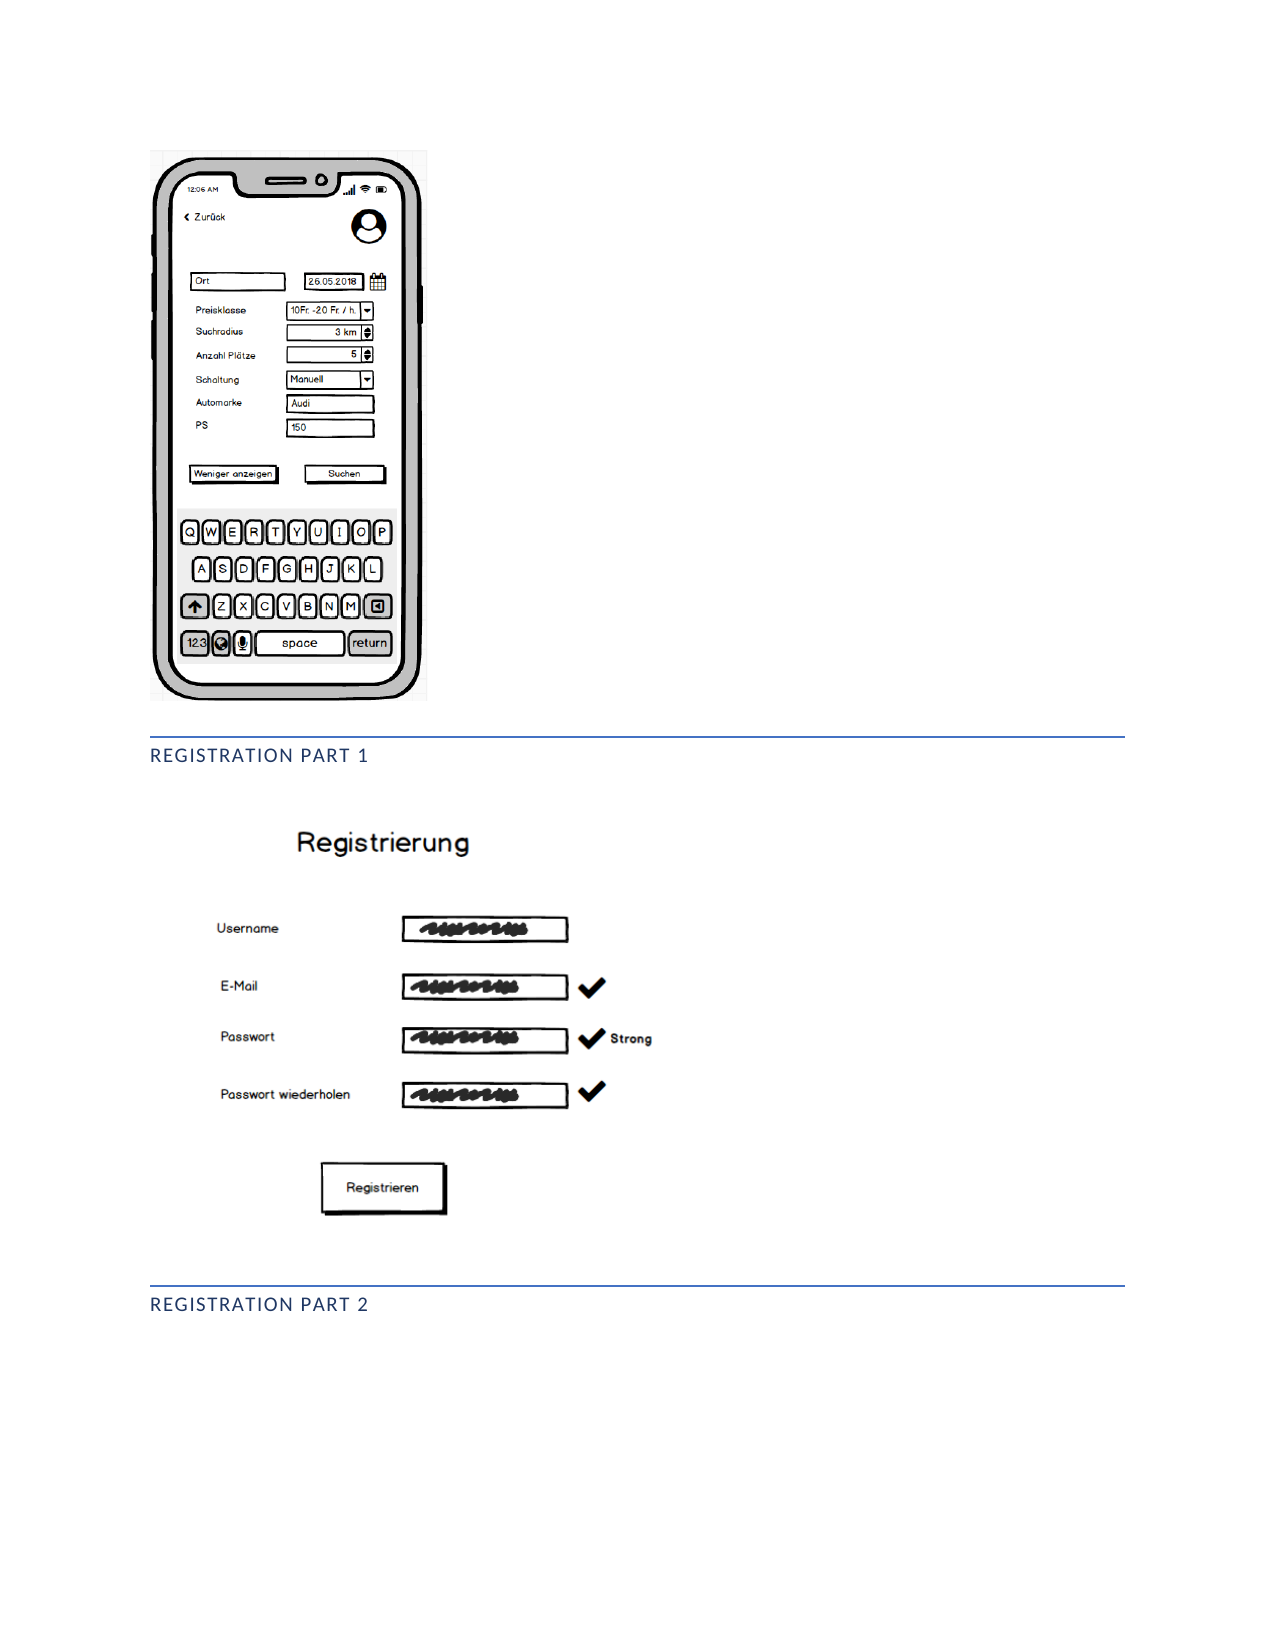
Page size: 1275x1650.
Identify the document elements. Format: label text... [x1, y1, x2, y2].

picture [150, 150, 428, 701]
subtitle Registration part 1 [150, 738, 1125, 767]
subtitle Registration Part 2 [150, 1287, 1125, 1316]
picture [150, 781, 686, 1251]
